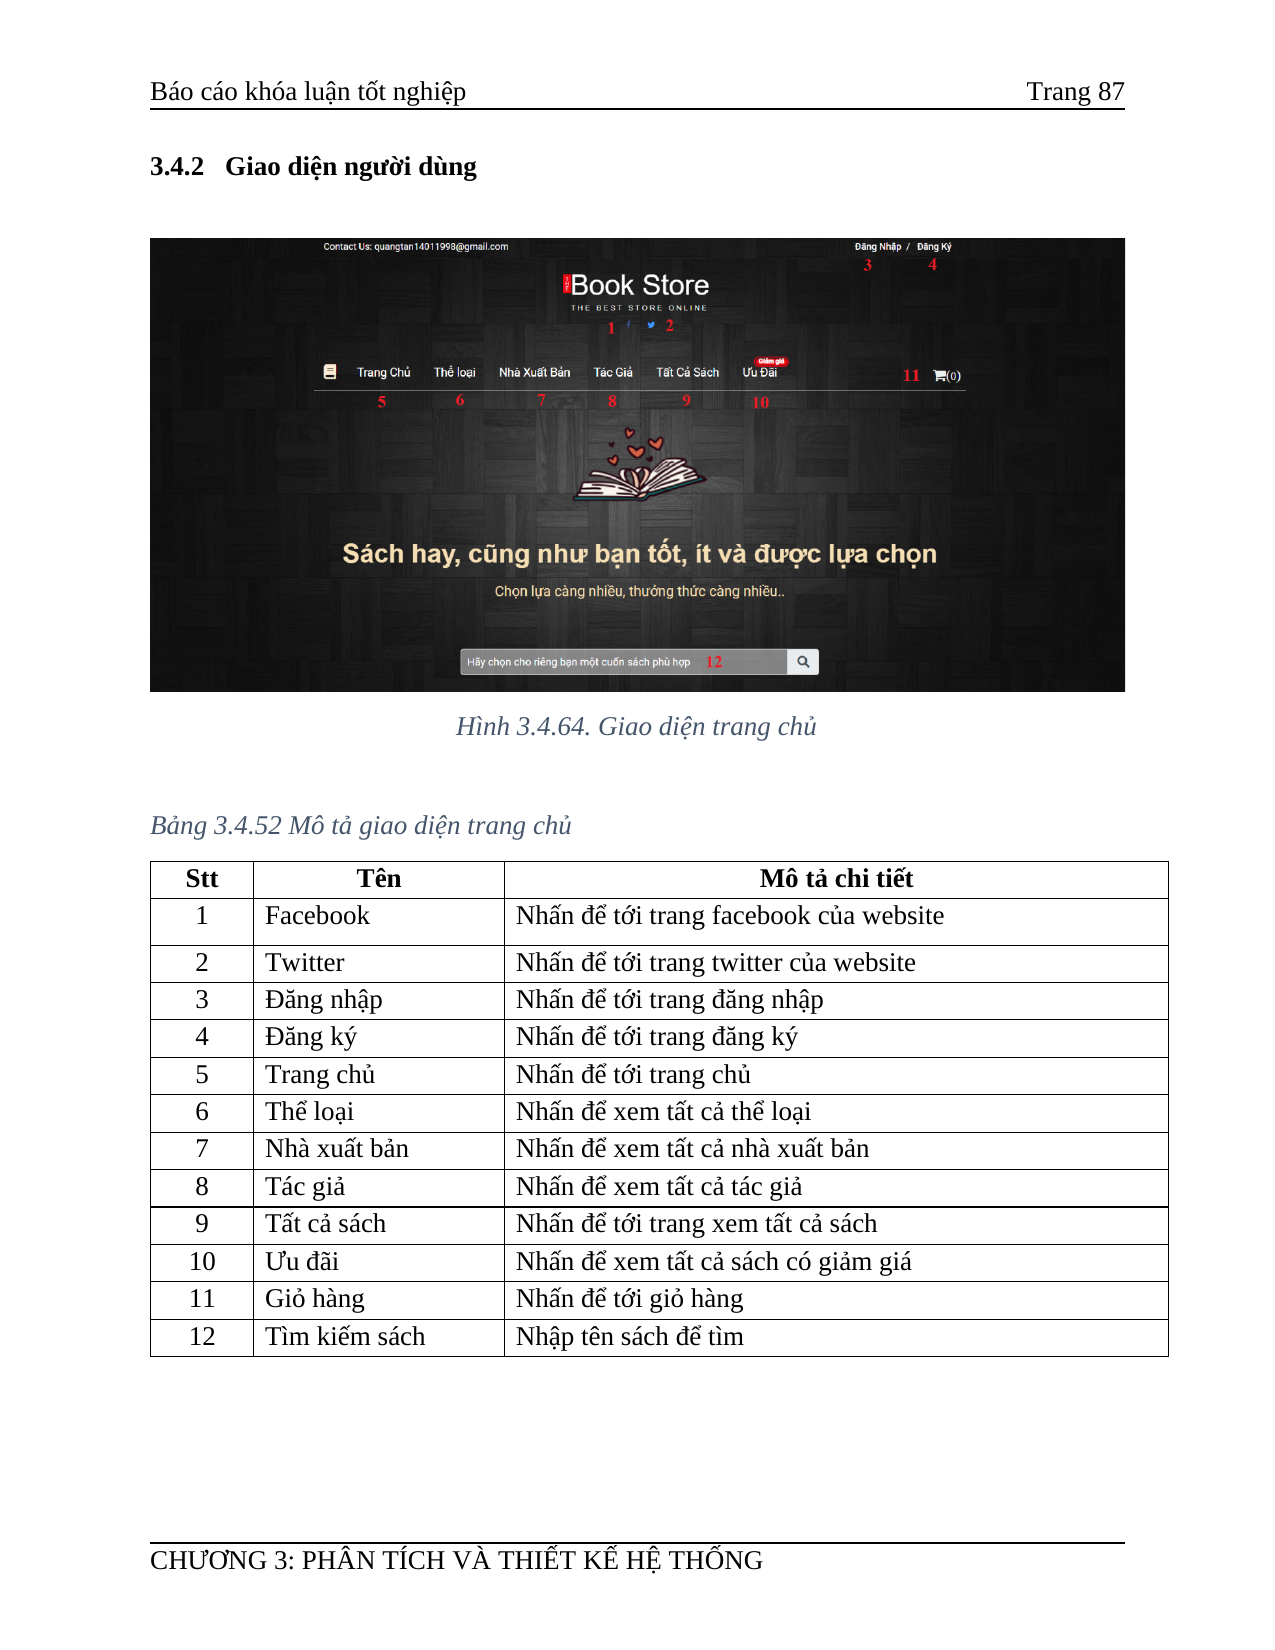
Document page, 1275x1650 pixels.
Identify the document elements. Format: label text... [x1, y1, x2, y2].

table_cell Trang chủ [254, 1058, 504, 1094]
table_cell Nhấn để xem tất cả thể loại [505, 1095, 1168, 1132]
table_cell Tất cả sách [254, 1208, 504, 1244]
table_cell Nhấn để tới giỏ hàng [505, 1282, 1168, 1318]
table_cell Tìm kiếm sách [254, 1320, 504, 1356]
table_cell Facebook [254, 899, 504, 944]
table_cell Nhấn để tới trang facebook của website [505, 899, 1168, 944]
table_cell Nhà xuất bản [254, 1133, 504, 1169]
table_cell 7 [151, 1133, 253, 1169]
table_cell Nhấn để tới trang twitter của website [505, 946, 1168, 982]
table_cell Nhấn để xem tất cả nhà xuất bản [505, 1133, 1168, 1169]
subtitle Giao diện người dùng [150, 150, 1125, 181]
table_cell Nhấn để tới trang chủ [505, 1058, 1168, 1094]
table_cell 4 [151, 1020, 253, 1057]
table_cell Thể loại [254, 1095, 504, 1132]
table_cell Đăng nhập [254, 983, 504, 1019]
table_cell Tác giả [254, 1170, 504, 1206]
table_cell 9 [151, 1208, 253, 1244]
table_cell Đăng ký [254, 1020, 504, 1057]
table_header Mô tả chi tiết [505, 862, 1168, 898]
table_cell Nhấn để tới trang xem tất cả sách [505, 1208, 1168, 1244]
table_header Stt [151, 862, 253, 898]
table_cell Giỏ hàng [254, 1282, 504, 1318]
table_cell 2 [151, 946, 253, 982]
table_cell Twitter [254, 946, 504, 982]
table_cell 6 [151, 1095, 253, 1132]
table_cell 3 [151, 983, 253, 1019]
table_cell 10 [151, 1245, 253, 1281]
table_cell Ưu đãi [254, 1245, 504, 1281]
picture [150, 238, 1125, 692]
table_cell Nhấn để tới trang đăng nhập [505, 983, 1168, 1019]
table_cell Nhập tên sách để tìm [505, 1320, 1168, 1356]
table_cell 1 [151, 899, 253, 944]
table_cell 11 [151, 1282, 253, 1318]
table_cell Nhấn để xem tất cả tác giả [505, 1170, 1168, 1206]
table_cell 5 [151, 1058, 253, 1094]
table_cell 12 [151, 1320, 253, 1356]
table_cell 8 [151, 1170, 253, 1206]
table_header Tên [254, 862, 504, 898]
table_cell Nhấn để xem tất cả sách có giảm giá [505, 1245, 1168, 1281]
table_cell Nhấn để tới trang đăng ký [505, 1020, 1168, 1057]
